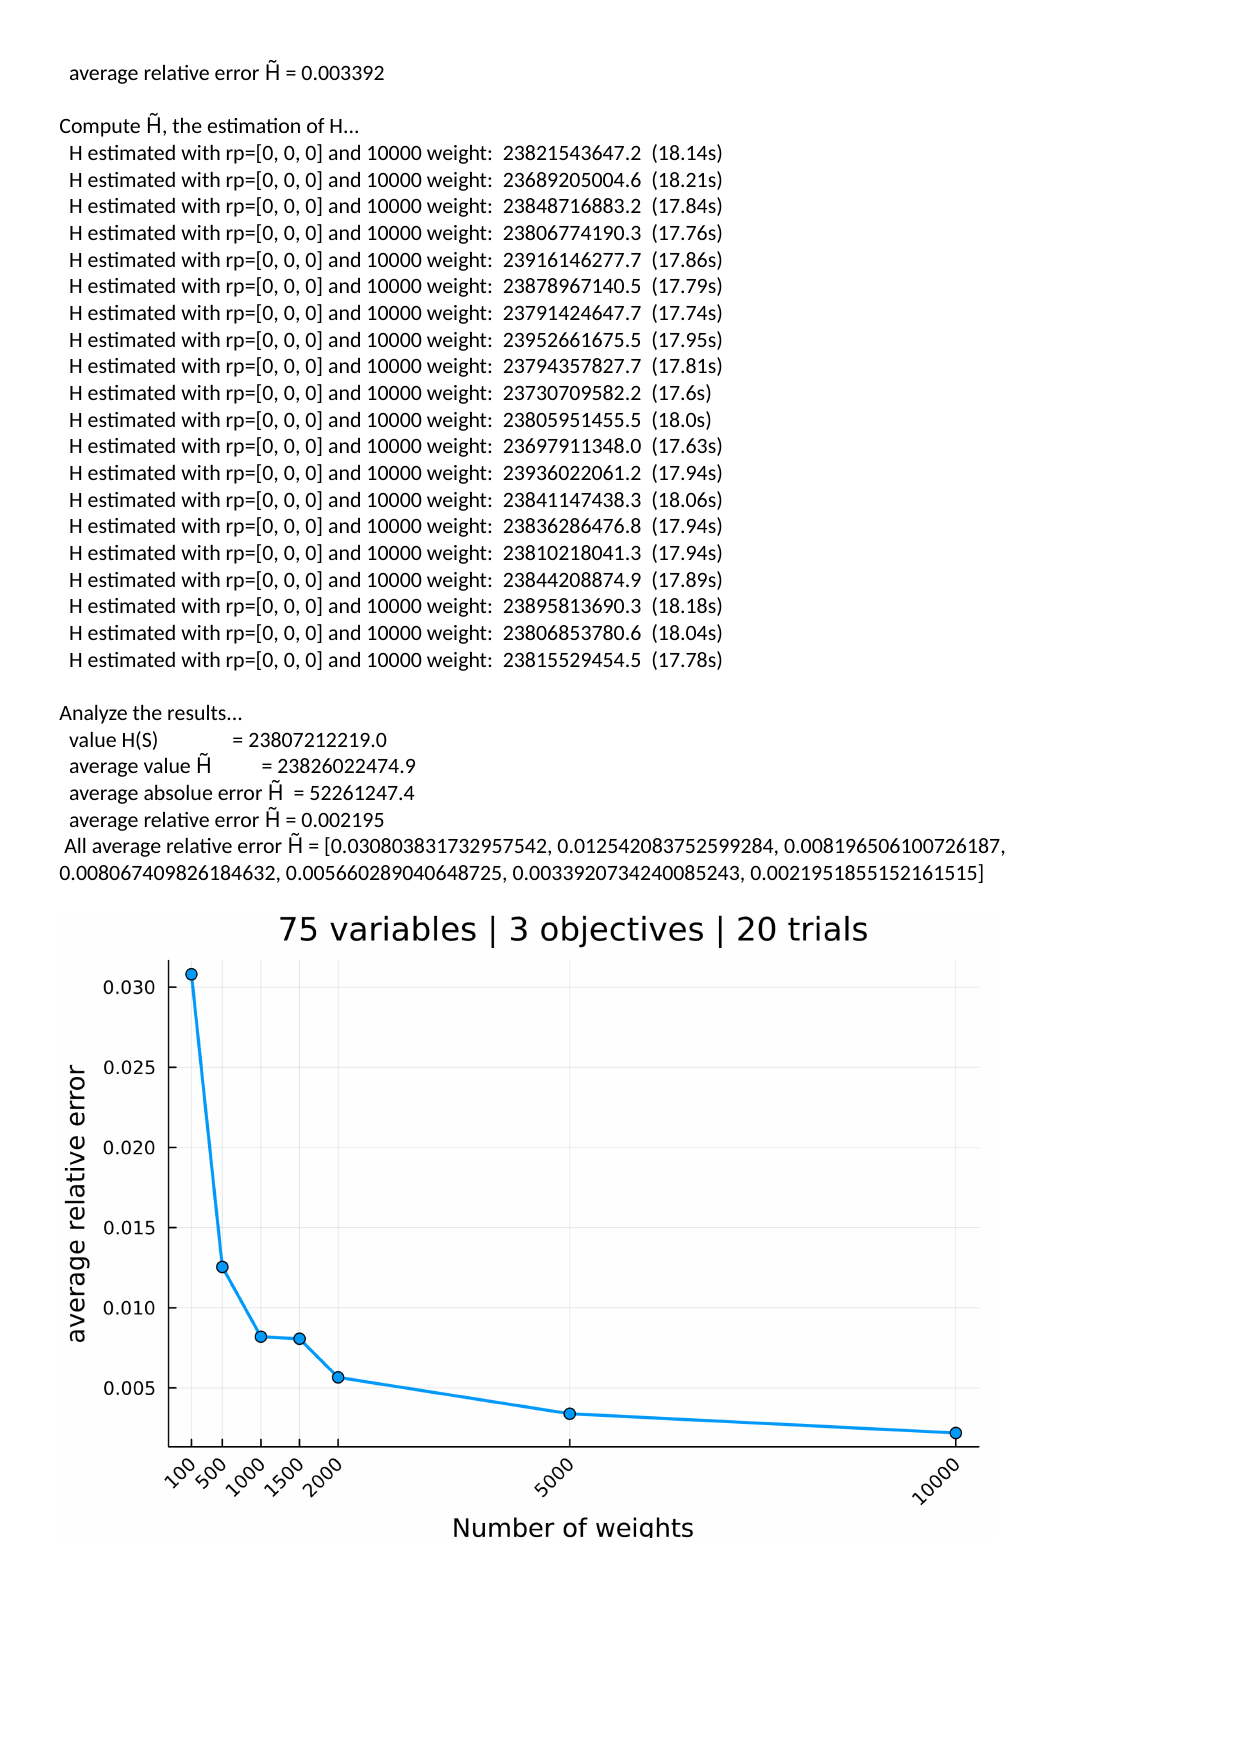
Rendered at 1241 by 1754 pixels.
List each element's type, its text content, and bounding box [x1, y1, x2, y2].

text All average relative error H̃ = [0.030803831732957542, 0.012542083752599284, 0.008196506100726187, 0.008067409826184632, 0.005660289040648725, 0.0033920734240085243, 0.0021951855152161515] [59, 832, 1181, 886]
text H estimated with rp=[0, 0, 0] and 10000 weight: 23821543647.2 (18.14s) [59, 139, 1181, 166]
text H estimated with rp=[0, 0, 0] and 10000 weight: 23791424647.7 (17.74s) [59, 299, 1181, 326]
text H estimated with rp=[0, 0, 0] and 10000 weight: 23794357827.7 (17.81s) [59, 352, 1181, 379]
text H estimated with rp=[0, 0, 0] and 10000 weight: 23815529454.5 (17.78s) [59, 646, 1181, 672]
text H estimated with rp=[0, 0, 0] and 10000 weight: 23730709582.2 (17.6s) [59, 379, 1181, 406]
text H estimated with rp=[0, 0, 0] and 10000 weight: 23810218041.3 (17.94s) [59, 539, 1181, 566]
text H estimated with rp=[0, 0, 0] and 10000 weight: 23805951455.5 (18.0s) [59, 406, 1181, 432]
text average relative error H̃ = 0.003392 [59, 59, 1181, 86]
text H estimated with rp=[0, 0, 0] and 10000 weight: 23848716883.2 (17.84s) [59, 192, 1181, 219]
text H estimated with rp=[0, 0, 0] and 10000 weight: 23844208874.9 (17.89s) [59, 566, 1181, 592]
text H estimated with rp=[0, 0, 0] and 10000 weight: 23806774190.3 (17.76s) [59, 219, 1181, 246]
text H estimated with rp=[0, 0, 0] and 10000 weight: 23936022061.2 (17.94s) [59, 459, 1181, 486]
text H estimated with rp=[0, 0, 0] and 10000 weight: 23916146277.7 (17.86s) [59, 246, 1181, 272]
text average relative error H̃ = 0.002195 [59, 806, 1181, 832]
text H estimated with rp=[0, 0, 0] and 10000 weight: 23878967140.5 (17.79s) [59, 272, 1181, 299]
text H estimated with rp=[0, 0, 0] and 10000 weight: 23952661675.5 (17.95s) [59, 326, 1181, 352]
text H estimated with rp=[0, 0, 0] and 10000 weight: 23836286476.8 (17.94s) [59, 512, 1181, 539]
text H estimated with rp=[0, 0, 0] and 10000 weight: 23806853780.6 (18.04s) [59, 619, 1181, 646]
text average value H̃ = 23826022474.9 [59, 752, 1181, 779]
picture [59, 912, 997, 1538]
text average absolue error H̃ = 52261247.4 [59, 779, 1181, 806]
text H estimated with rp=[0, 0, 0] and 10000 weight: 23697911348.0 (17.63s) [59, 432, 1181, 459]
text value H(S) = 23807212219.0 [59, 726, 1181, 752]
text H estimated with rp=[0, 0, 0] and 10000 weight: 23841147438.3 (18.06s) [59, 486, 1181, 512]
text H estimated with rp=[0, 0, 0] and 10000 weight: 23895813690.3 (18.18s) [59, 592, 1181, 619]
text H estimated with rp=[0, 0, 0] and 10000 weight: 23689205004.6 (18.21s) [59, 166, 1181, 192]
text Analyze the results... [59, 699, 1181, 726]
text Compute H̃, the estimation of H... [59, 112, 1181, 139]
